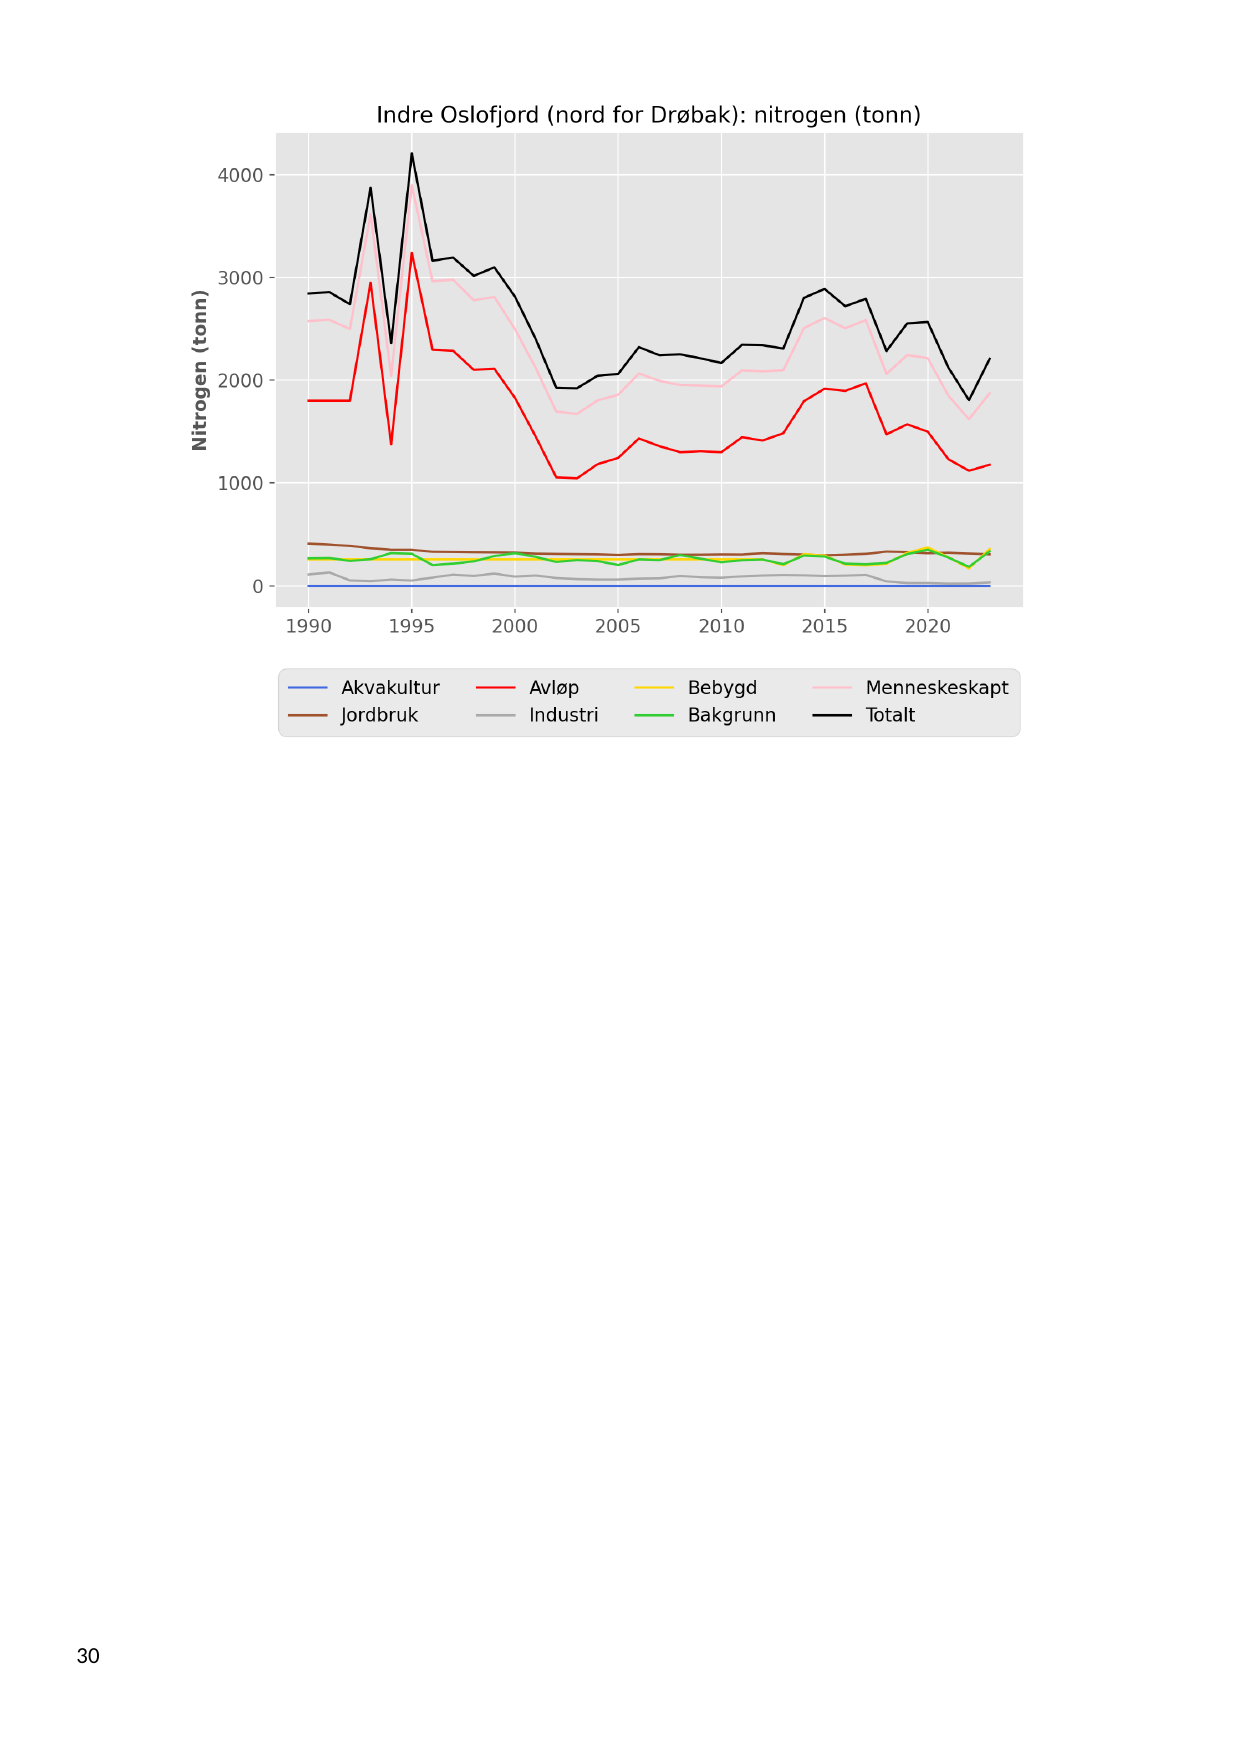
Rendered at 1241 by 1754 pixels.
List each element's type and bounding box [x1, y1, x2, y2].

picture [177, 90, 1063, 755]
